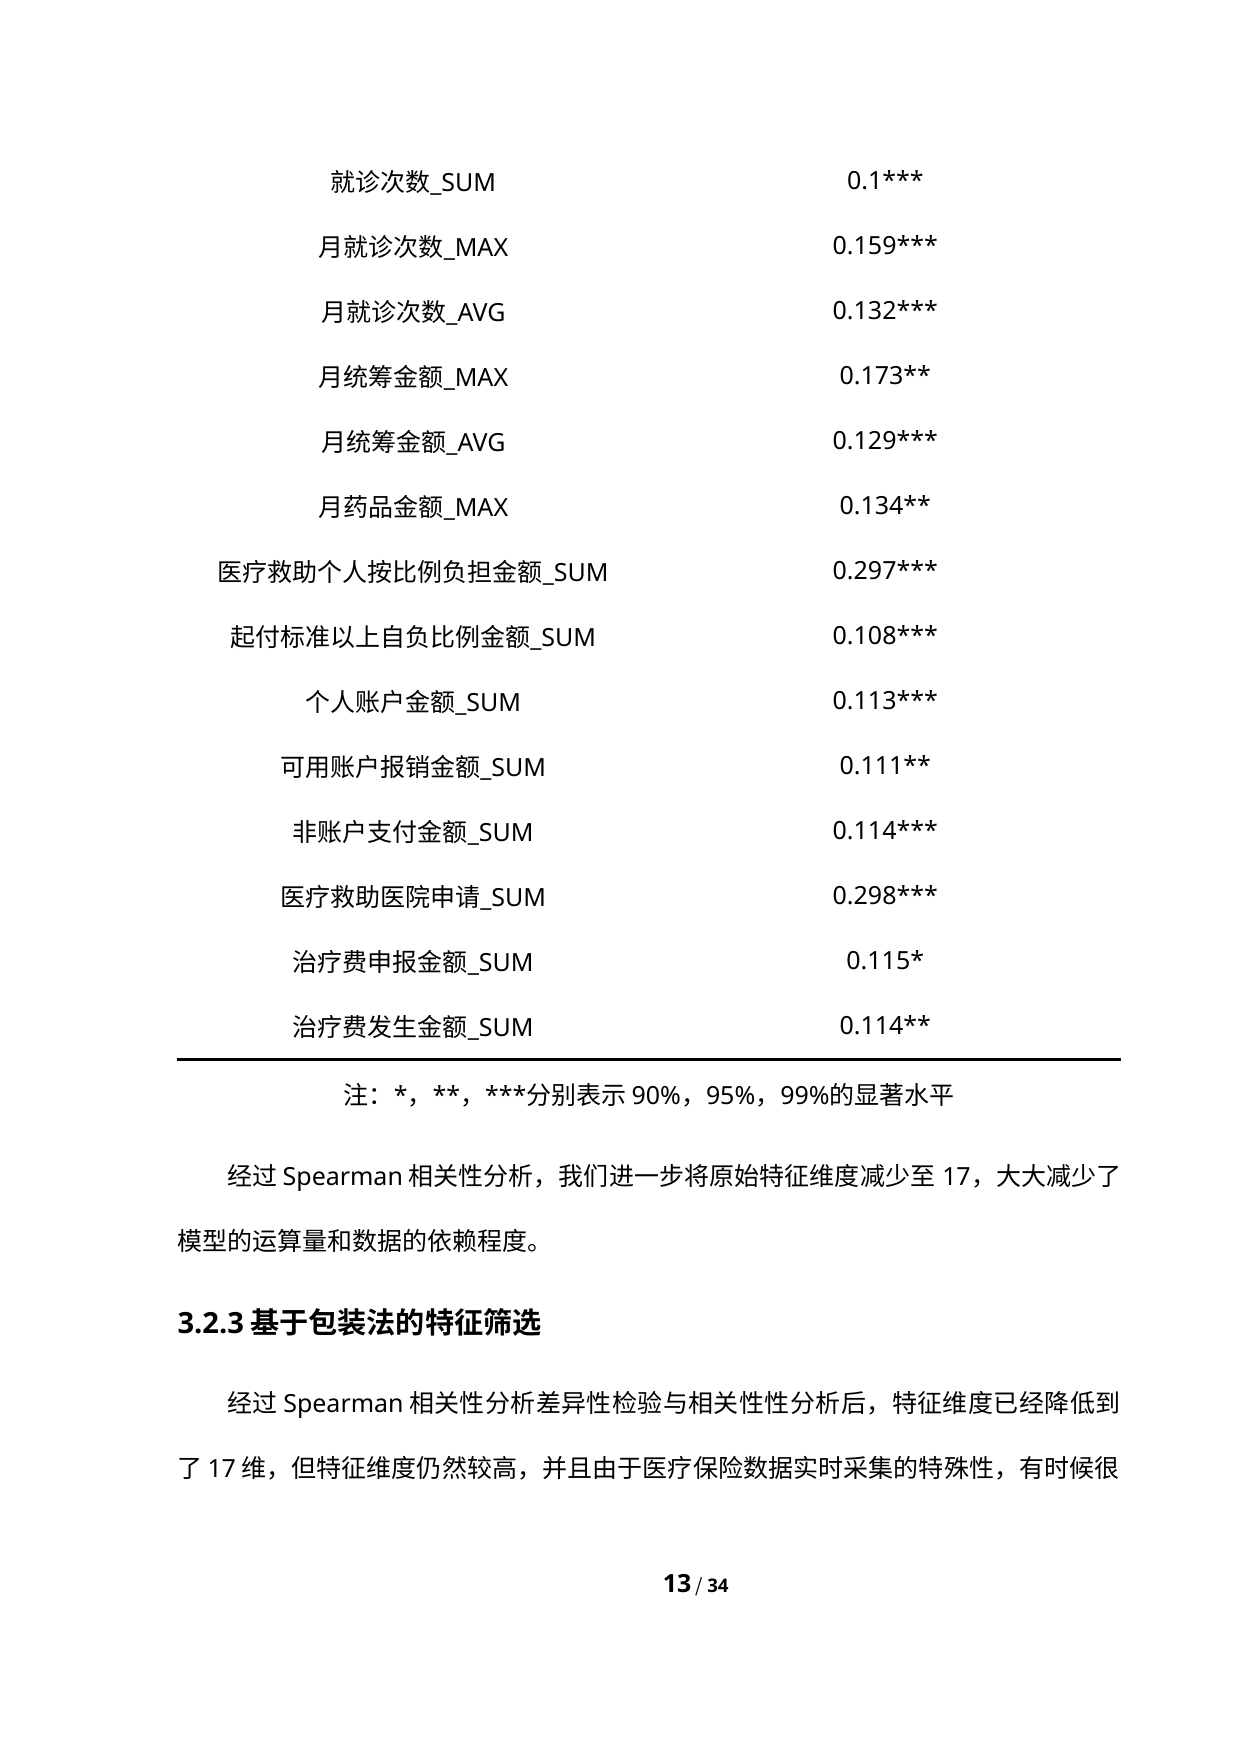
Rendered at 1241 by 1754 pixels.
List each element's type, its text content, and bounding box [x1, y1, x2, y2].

table_cell 0.159*** [649, 213, 1121, 278]
table_cell 0.134** [649, 473, 1121, 538]
text 经过Spearman相关性分析，我们进一步将原始特征维度减少至17，大大减少了模型的运算量和数据的依赖程度。 [177, 1142, 1122, 1272]
table_cell 0.129*** [649, 408, 1121, 473]
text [177, 1369, 1122, 1499]
table_cell 0.1*** [649, 148, 1121, 213]
table_cell 0.111** [649, 733, 1121, 798]
table_cell 月就诊次数_MAX [177, 213, 649, 278]
subtitle 3.2.3基于包装法的特征筛选 [177, 1288, 1122, 1353]
table_cell 0.115* [649, 928, 1121, 993]
table_cell 非账户支付金额_SUM [177, 798, 649, 863]
table_cell 0.114*** [649, 798, 1121, 863]
table_cell 0.108*** [649, 603, 1121, 668]
table_cell 治疗费发生金额_SUM [177, 993, 649, 1058]
table_cell 可用账户报销金额_SUM [177, 733, 649, 798]
table_cell 0.113*** [649, 668, 1121, 733]
table_cell 个人账户金额_SUM [177, 668, 649, 733]
table_cell 0.173** [649, 343, 1121, 408]
table_cell 0.132*** [649, 278, 1121, 343]
table_cell 就诊次数_SUM [177, 148, 649, 213]
table_cell 医疗救助个人按比例负担金额_SUM [177, 538, 649, 603]
table_cell 起付标准以上自负比例金额_SUM [177, 603, 649, 668]
table_cell 月药品金额_MAX [177, 473, 649, 538]
table_cell 医疗救助医院申请_SUM [177, 863, 649, 928]
table_cell 0.297*** [649, 538, 1121, 603]
table_cell 月就诊次数_AVG [177, 278, 649, 343]
table_cell 0.114** [649, 993, 1121, 1058]
table_cell 治疗费申报金额_SUM [177, 928, 649, 993]
table_cell 月统筹金额_AVG [177, 408, 649, 473]
table_cell 月统筹金额_MAX [177, 343, 649, 408]
table_cell 注：*，**，***分别表示90%，95%，99%的显著水平 [177, 1061, 1121, 1126]
table_cell 0.298*** [649, 863, 1121, 928]
